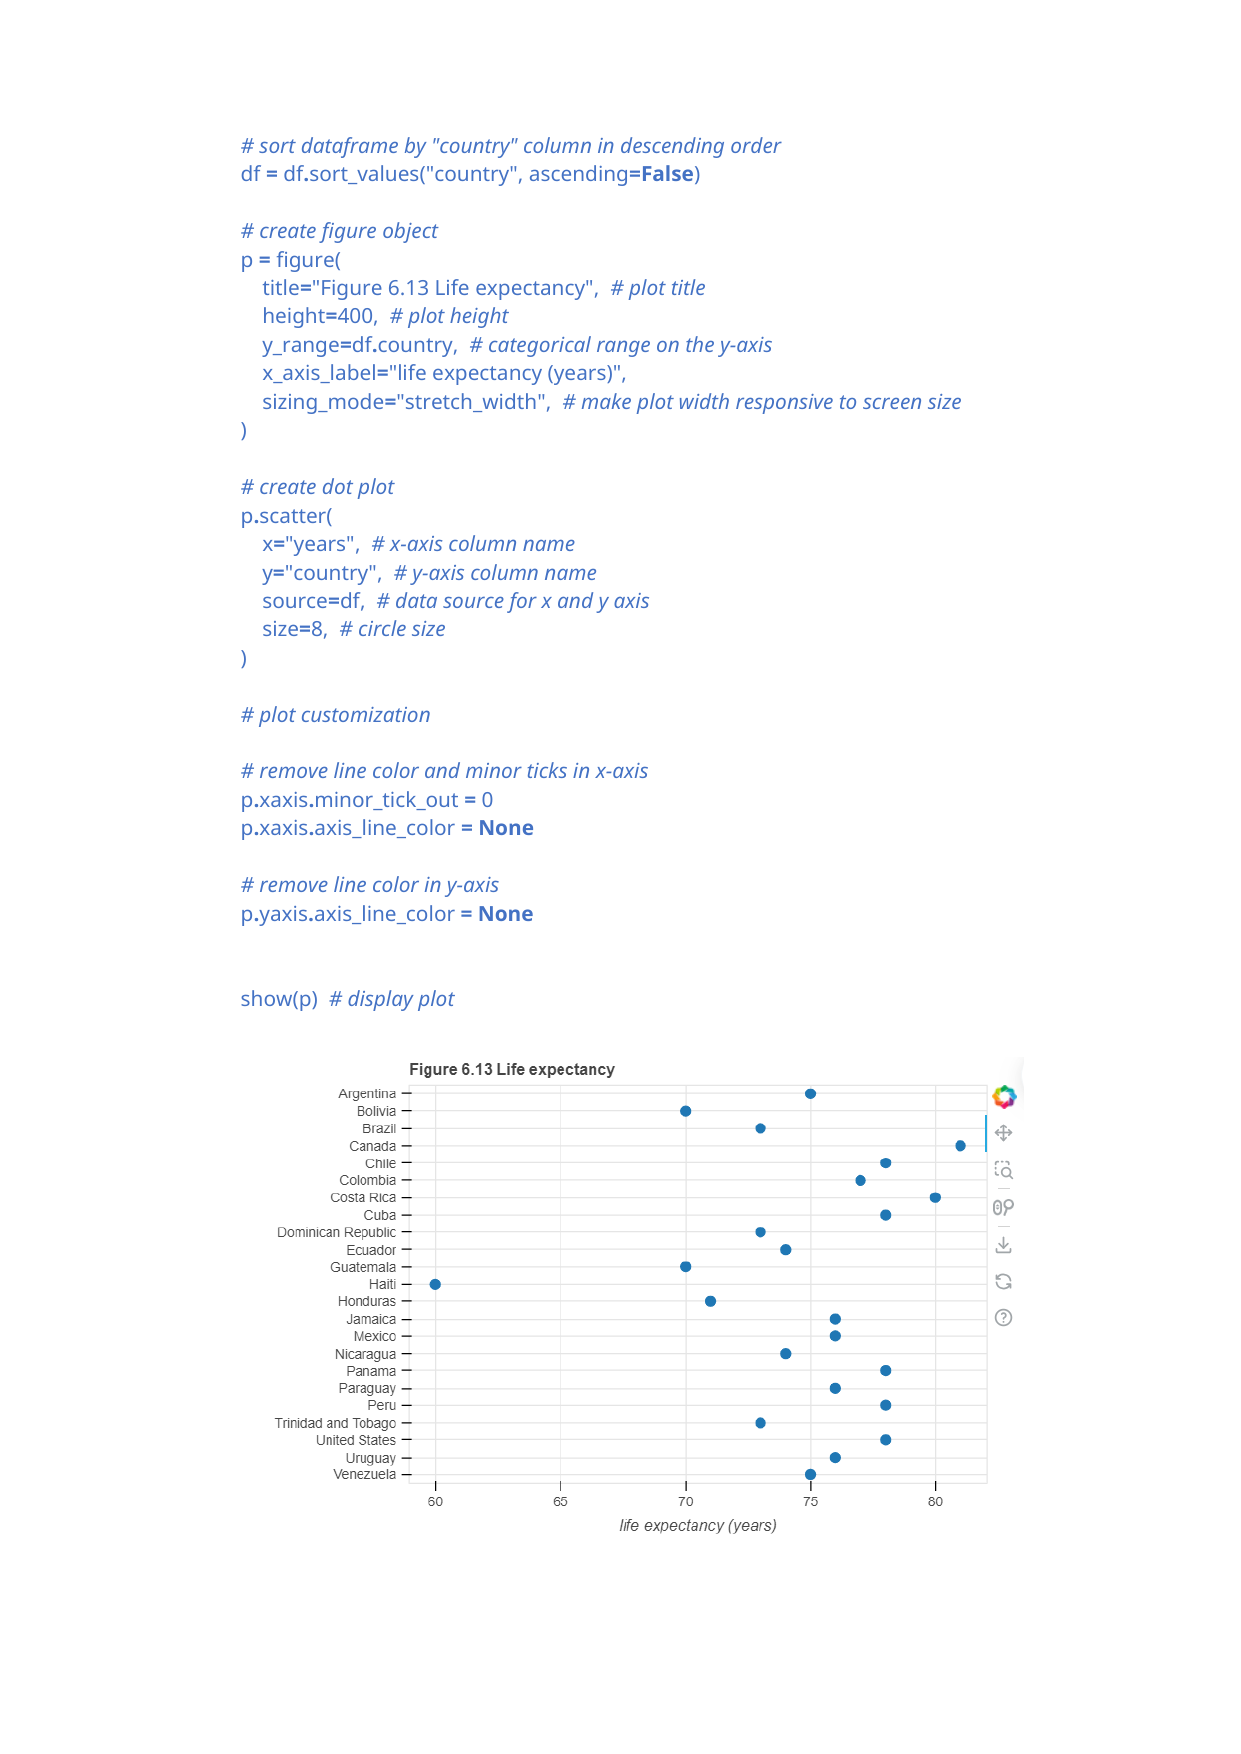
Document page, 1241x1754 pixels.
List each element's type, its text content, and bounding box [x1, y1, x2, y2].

text y_range=df.country, # categorical range on the y-axis [240, 330, 1122, 358]
text show(p) # display plot [240, 984, 1122, 1013]
text height=400, # plot height [240, 302, 1122, 330]
text y="country", # y-axis column name [240, 558, 1122, 586]
text p.xaxis.minor_tick_out = 0 [240, 785, 1122, 813]
text source=df, # data source for x and y axis [240, 586, 1122, 614]
text p = figure( [240, 245, 1122, 273]
text p.yaxis.axis_line_color = None [240, 899, 1122, 927]
text size=8, # circle size [240, 614, 1122, 643]
text x_axis_label="life expectancy (years)", [240, 358, 1122, 387]
text ) [240, 643, 1122, 671]
text sizing_mode="stretch_width", # make plot width responsive to screen size [240, 387, 1122, 415]
text p.xaxis.axis_line_color = None [240, 813, 1122, 842]
text # remove line color in y-axis [240, 870, 1122, 899]
text # create dot plot [240, 472, 1122, 501]
text p.scatter( [240, 501, 1122, 529]
text ) [240, 415, 1122, 444]
text # create figure object [240, 216, 1122, 245]
picture [263, 1057, 1024, 1534]
text df = df.sort_values("country", ascending=False) [240, 159, 1122, 188]
text # remove line color and minor ticks in x-axis [240, 757, 1122, 785]
text title="Figure 6.13 Life expectancy", # plot title [240, 273, 1122, 302]
text # sort dataframe by "country" column in descending order [240, 131, 1122, 159]
text x="years", # x-axis column name [240, 529, 1122, 558]
text # plot customization [240, 700, 1122, 728]
